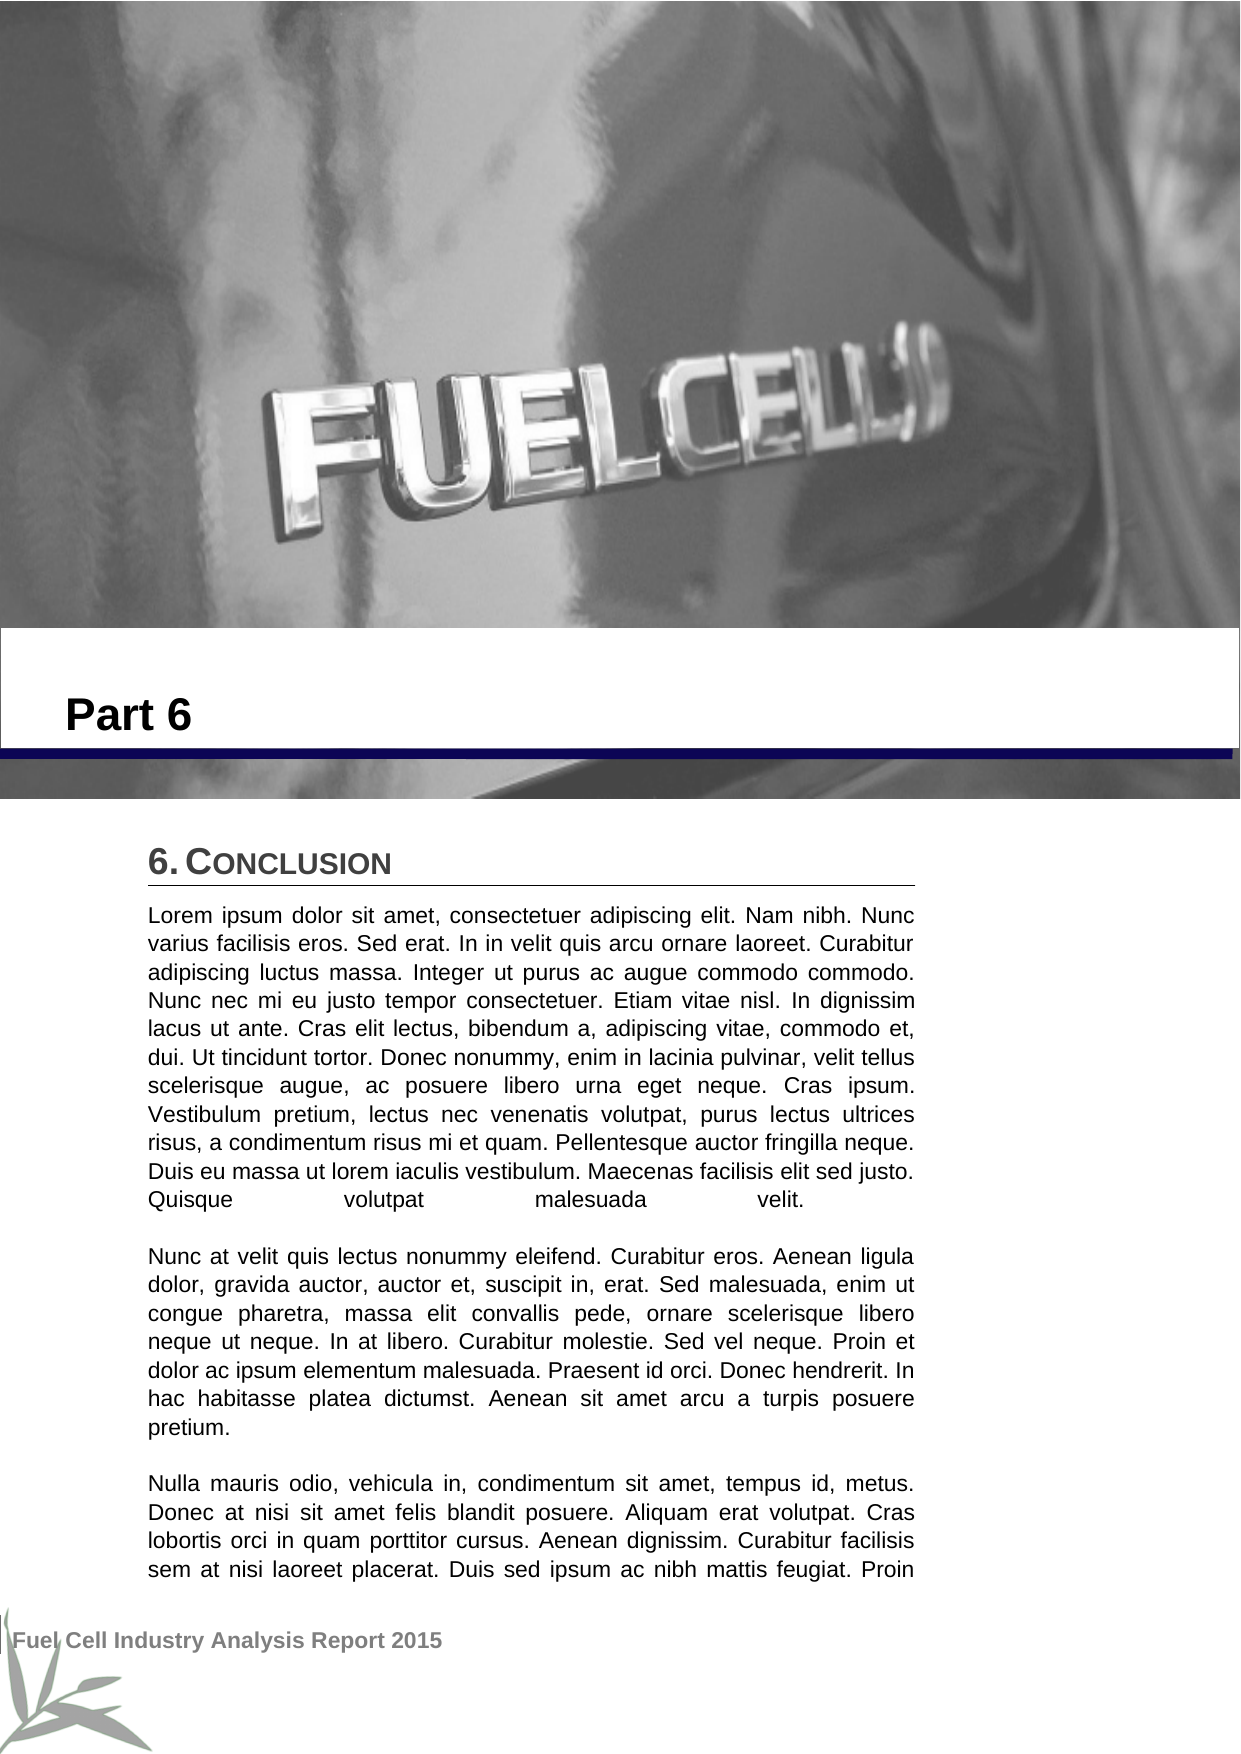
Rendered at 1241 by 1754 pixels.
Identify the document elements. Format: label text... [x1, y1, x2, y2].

picture [0, 1607, 169, 1754]
subtitle Conclusion [148, 176, 915, 885]
